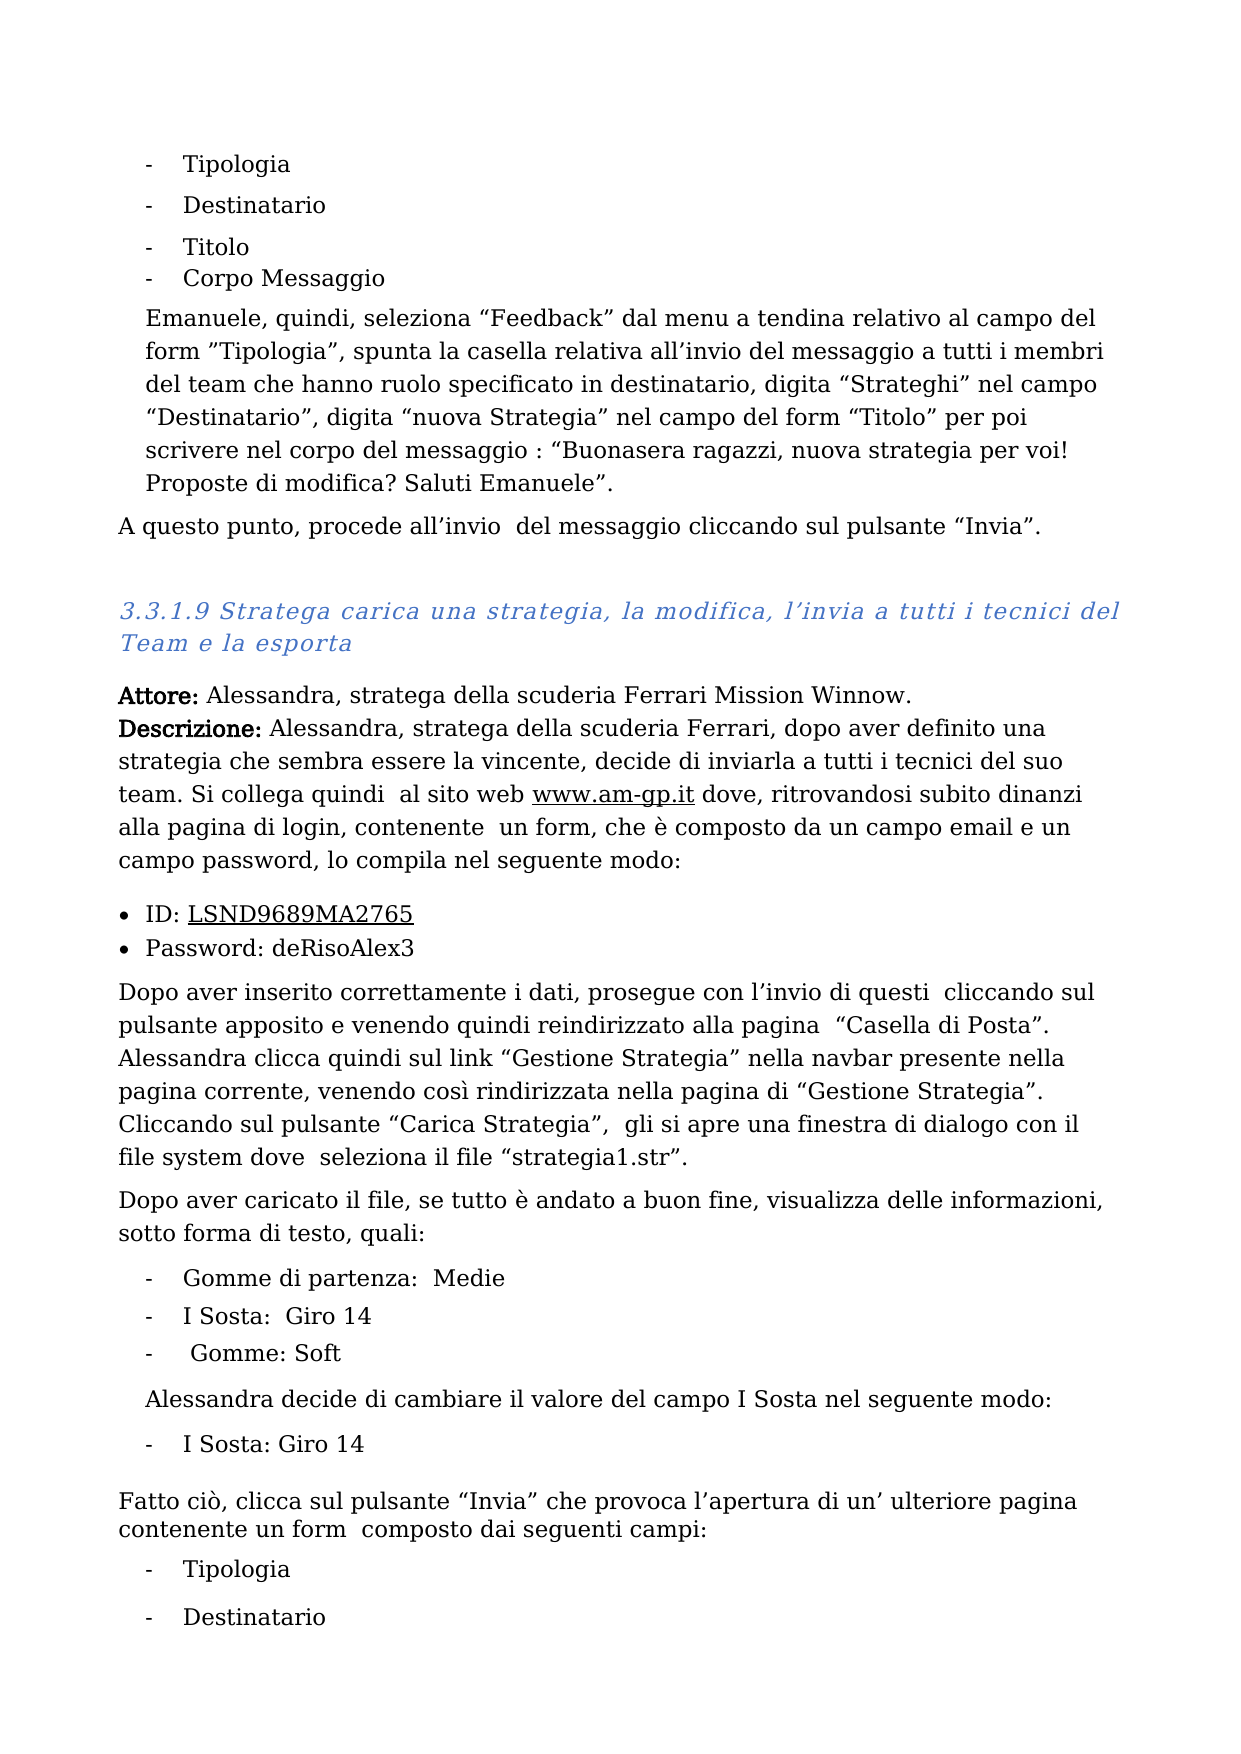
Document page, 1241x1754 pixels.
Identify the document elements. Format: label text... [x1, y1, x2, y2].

text Emanuele, quindi, seleziona “Feedback” dal menu a tendina relativo al campo del form ”Tipologia”, spunta la casella relativa all’invio del messaggio a tutti i membri del team che hanno ruolo specificato in destinatario, digita “Strateghi” nel campo “Destinatario”, digita “nuova Strategia” nel campo del form “Titolo” per poi scrivere nel corpo del messaggio : “Buonasera ragazzi, nuova strategia per voi! Proposte di modifica? Saluti Emanuele”. [145, 304, 1122, 496]
list ID: LSND9689MA2765 [118, 899, 1122, 928]
list Gomme di partenza: Medie [145, 1262, 1122, 1293]
list Corpo Messaggio [145, 262, 1122, 293]
list I Sosta: Giro 14 [145, 1299, 1122, 1331]
subtitle 3.3.1.9 Stratega carica una strategia, la modifica, l’invia a tutti i tecnici del Team e la esporta [118, 597, 1122, 656]
list Tipologia [145, 1552, 1122, 1584]
list I Sosta: Giro 14 [145, 1428, 1122, 1459]
text Fatto ciò, clicca sul pulsante “Invia” che provoca l’apertura di un’ ulteriore pagina contenente un form composto dai seguenti campi: [118, 1487, 1122, 1542]
text Alessandra decide di cambiare il valore del campo I Sosta nel seguente modo: [145, 1385, 1122, 1412]
text Dopo aver caricato il file, se tutto è andato a buon fine, visualizza delle informazioni, sotto forma di testo, quali: [118, 1186, 1122, 1246]
text A questo punto, procede all’invio del messaggio cliccando sul pulsante “Invia”. [118, 512, 1122, 539]
list Destinatario [145, 1600, 1122, 1632]
list Destinatario [145, 189, 1122, 221]
text Dopo aver inserito correttamente i dati, prosegue con l’invio di questi cliccando sul pulsante apposito e venendo quindi reindirizzato alla pagina “Casella di Posta”. Alessandra clicca quindi sul link “Gestione Strategia” nella navbar presente nella pagina corrente, venendo così rindirizzata nella pagina di “Gestione Strategia”. Cliccando sul pulsante “Carica Strategia”, gli si apre una finestra di dialogo con il file system dove seleziona il file “strategia1.str”. [118, 978, 1122, 1170]
list Password: deRisoAlex3 [118, 933, 1122, 962]
list Tipologia [145, 148, 1122, 179]
list Gomme: Soft [145, 1337, 1122, 1368]
text Descrizione: Alessandra, stratega della scuderia Ferrari, dopo aver definito una strategia che sembra essere la vincente, decide di inviarla a tutti i tecnici del suo team. Si collega quindi al sito web www.am-gp.it dove, ritrovandosi subito dinanzi alla pagina di login, contenente un form, che è composto da un campo email e un campo password, lo compila nel seguente modo: [118, 714, 1122, 873]
text Attore: Alessandra, stratega della scuderia Ferrari Mission Winnow. [118, 681, 1122, 708]
list Titolo [145, 231, 1122, 262]
